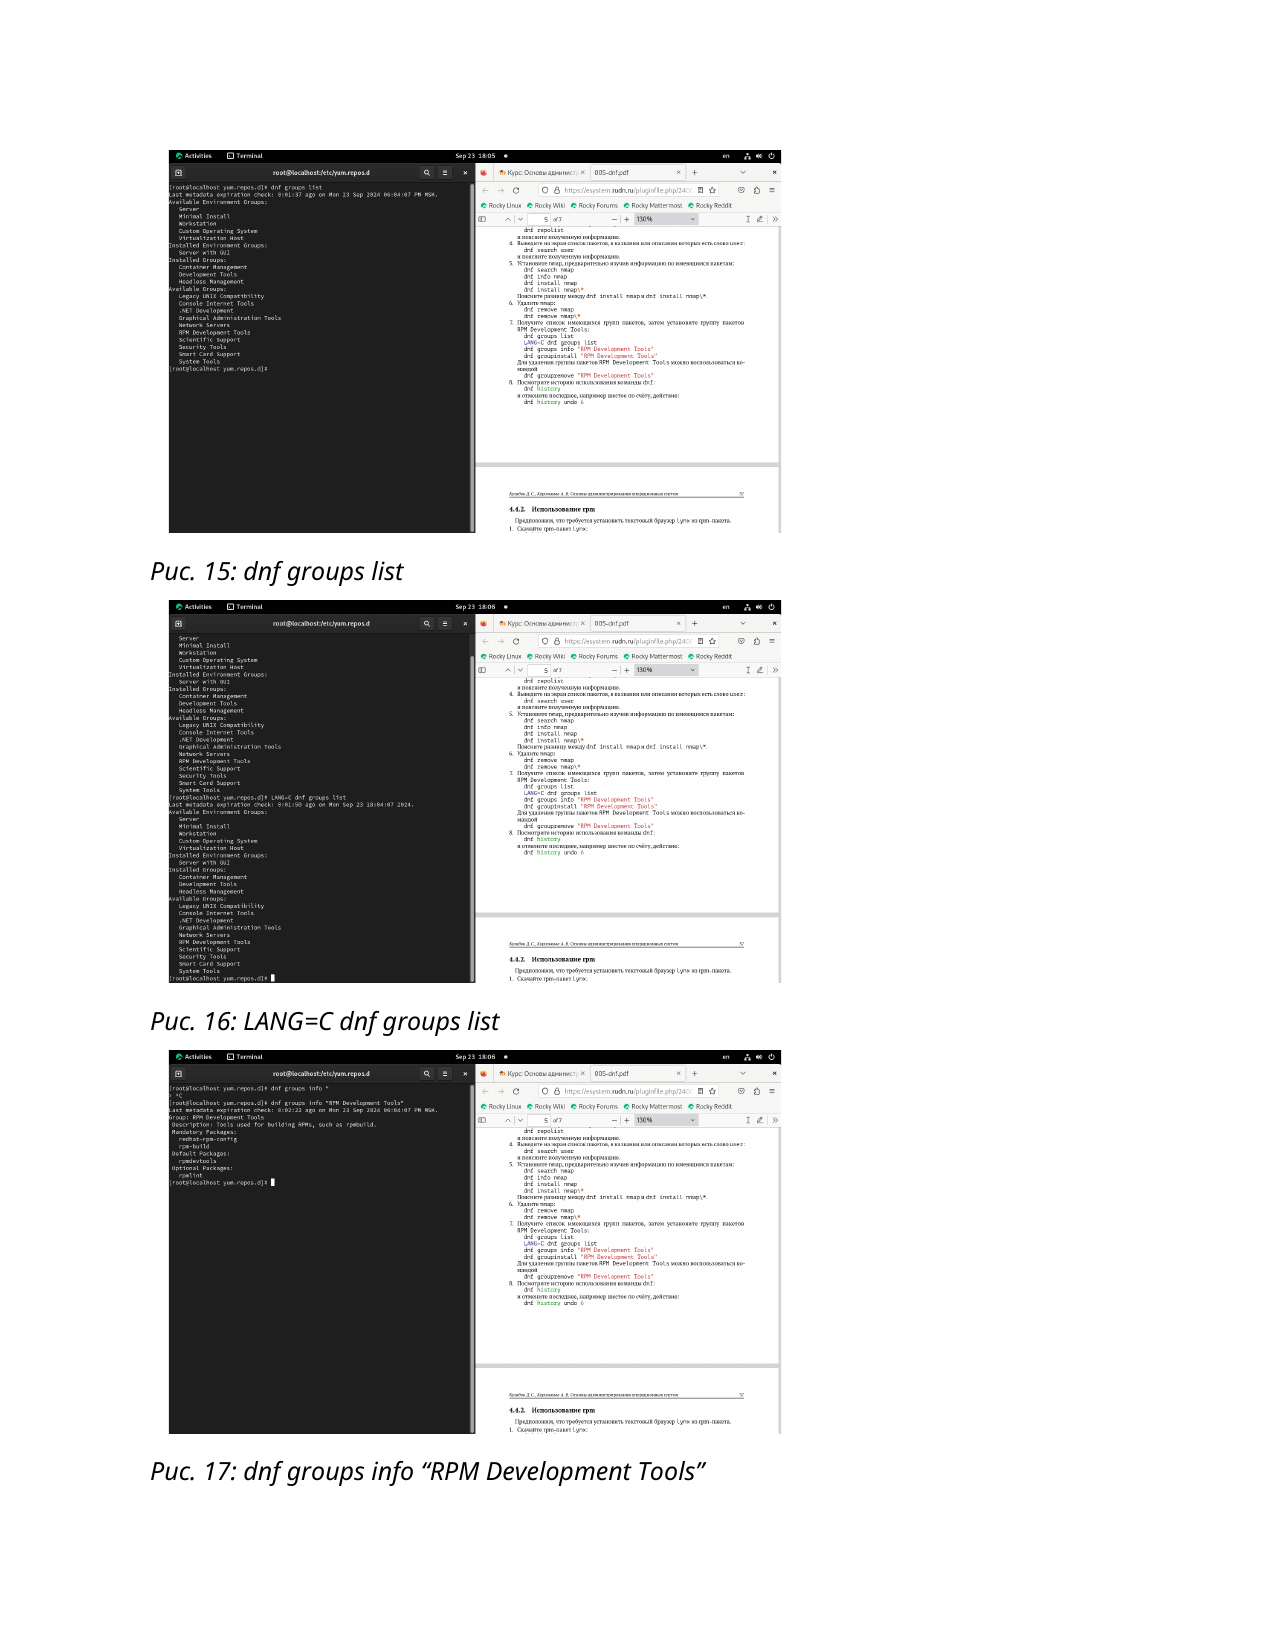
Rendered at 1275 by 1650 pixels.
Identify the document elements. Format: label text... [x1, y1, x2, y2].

picture [168, 1050, 782, 1434]
text Рис. 17: dnf groups info “RPM Development Tools” [150, 1454, 1125, 1488]
picture [168, 150, 782, 533]
text Рис. 15: dnf groups list [150, 554, 1125, 588]
text Рис. 16: LANG=C dnf groups list [150, 1004, 1125, 1038]
picture [168, 600, 782, 983]
